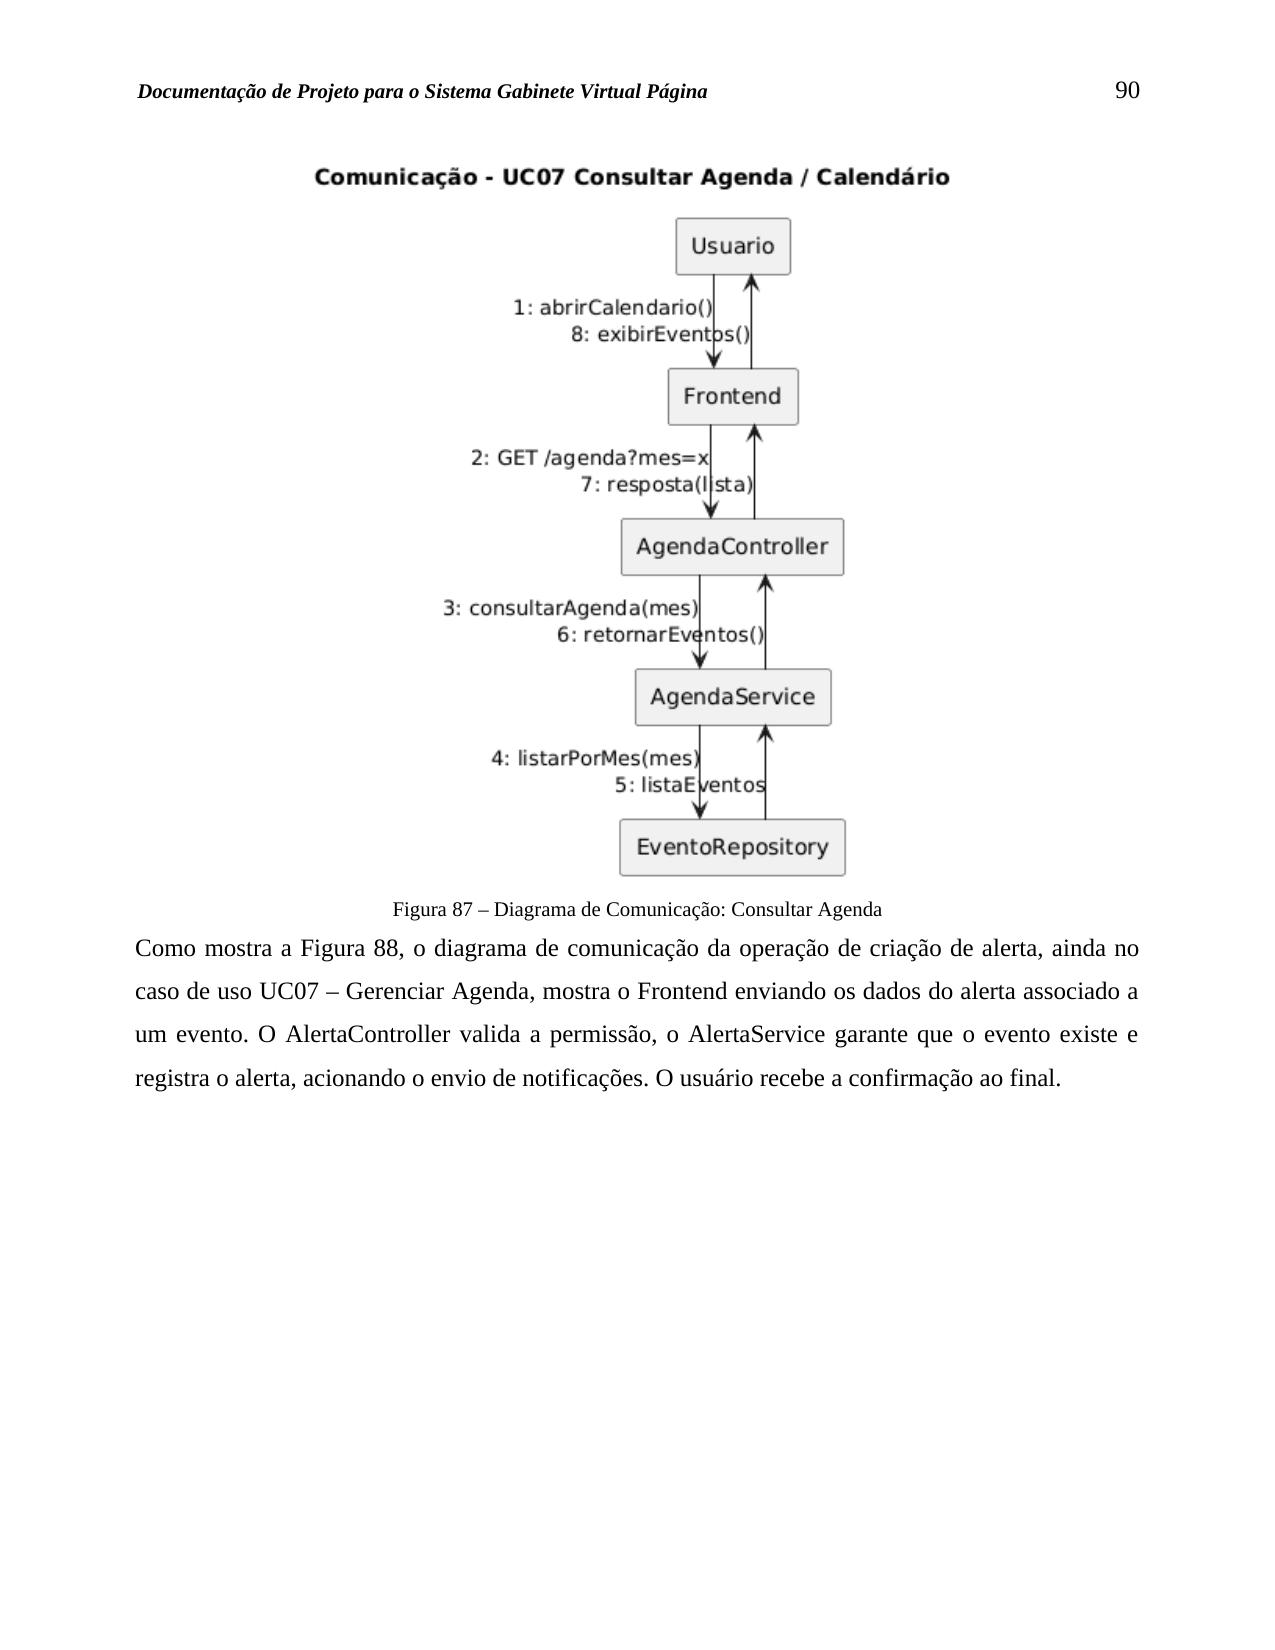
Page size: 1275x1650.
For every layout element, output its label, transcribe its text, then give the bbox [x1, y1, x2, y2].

text Como mostra a Figura 88, o diagrama de comunicação da operação de criação de alerta, ainda no caso de uso UC07 – Gerenciar Agenda, mostra o Frontend enviando os dados do alerta associado a um evento. O AlertaController valida a permissão, o AlertaService garante que o evento existe e registra o alerta, acionando o envio de notificações. O usuário recebe a confirmação ao final. [135, 933, 1140, 1091]
picture [299, 150, 976, 883]
text Figura 87 – Diagrama de Comunicação: Consultar Agenda [135, 897, 1140, 921]
